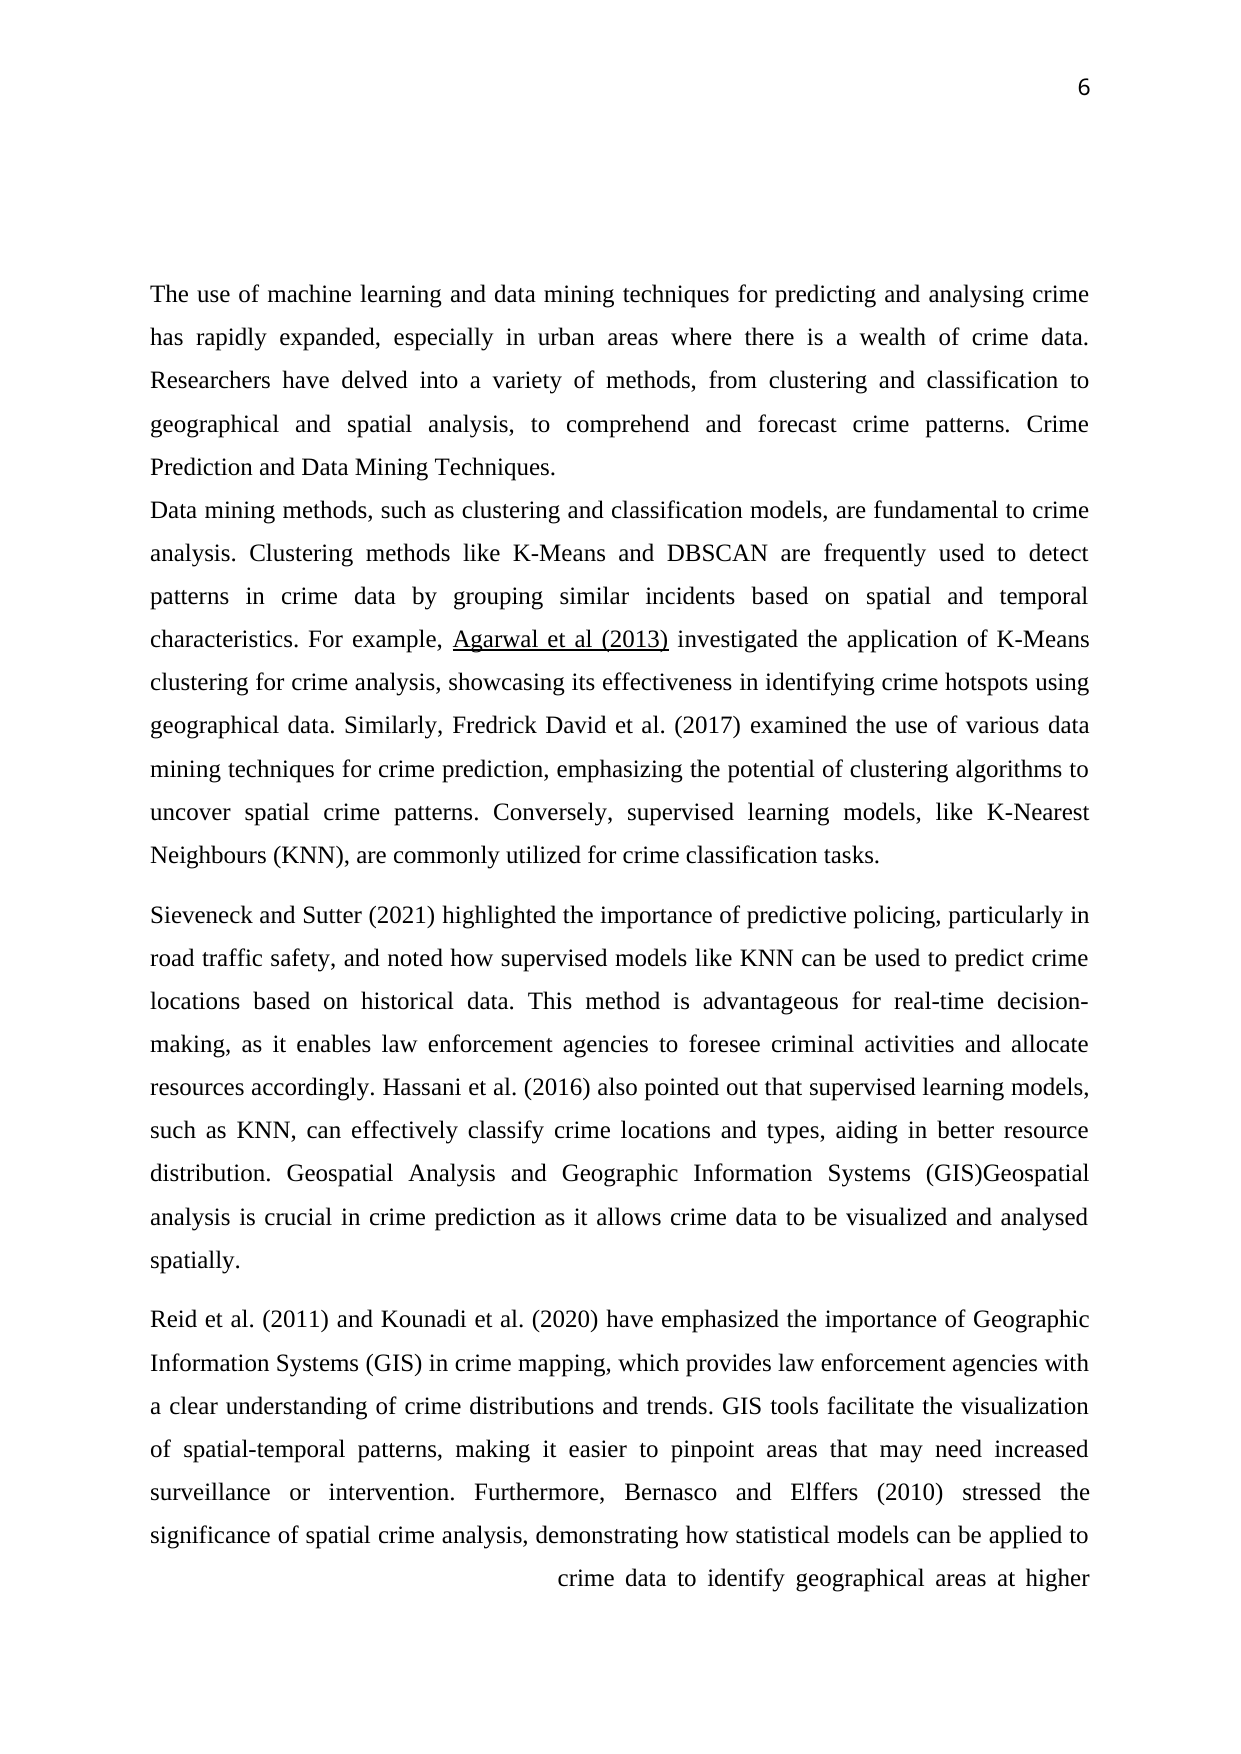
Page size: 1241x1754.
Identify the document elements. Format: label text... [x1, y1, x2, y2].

text The use of machine learning and data mining techniques for predicting and analysing crime has rapidly expanded, especially in urban areas where there is a wealth of crime data. Researchers have delved into a variety of methods, from clustering and classification to geographical and spatial analysis, to comprehend and forecast crime patterns. Crime Prediction and Data Mining Techniques. [150, 279, 1090, 481]
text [150, 1304, 1090, 1592]
text Data mining methods, such as clustering and classification models, are fundamental to crime analysis. Clustering methods like K-Means and DBSCAN are frequently used to detect patterns in crime data by grouping similar incidents based on spatial and temporal characteristics. For example, Agarwal et al (2013) investigated the application of K-Means clustering for crime analysis, showcasing its effectiveness in identifying crime hotspots using geographical data. Similarly, Fredrick David et al. (2017) examined the use of various data mining techniques for crime prediction, emphasizing the potential of clustering algorithms to uncover spatial crime patterns. Conversely, supervised learning models, like K-Nearest Neighbours (KNN), are commonly utilized for crime classification tasks. [150, 495, 1090, 869]
text Sieveneck and Sutter (2021) highlighted the importance of predictive policing, particularly in road traffic safety, and noted how supervised models like KNN can be used to predict crime locations based on historical data. This method is advantageous for real-time decision-making, as it enables law enforcement agencies to foresee criminal activities and allocate resources accordingly. Hassani et al. (2016) also pointed out that supervised learning models, such as KNN, can effectively classify crime locations and types, aiding in better resource distribution. Geospatial Analysis and Geographic Information Systems (GIS)Geospatial analysis is crucial in crime prediction as it allows crime data to be visualized and analysed spatially. [150, 900, 1090, 1273]
